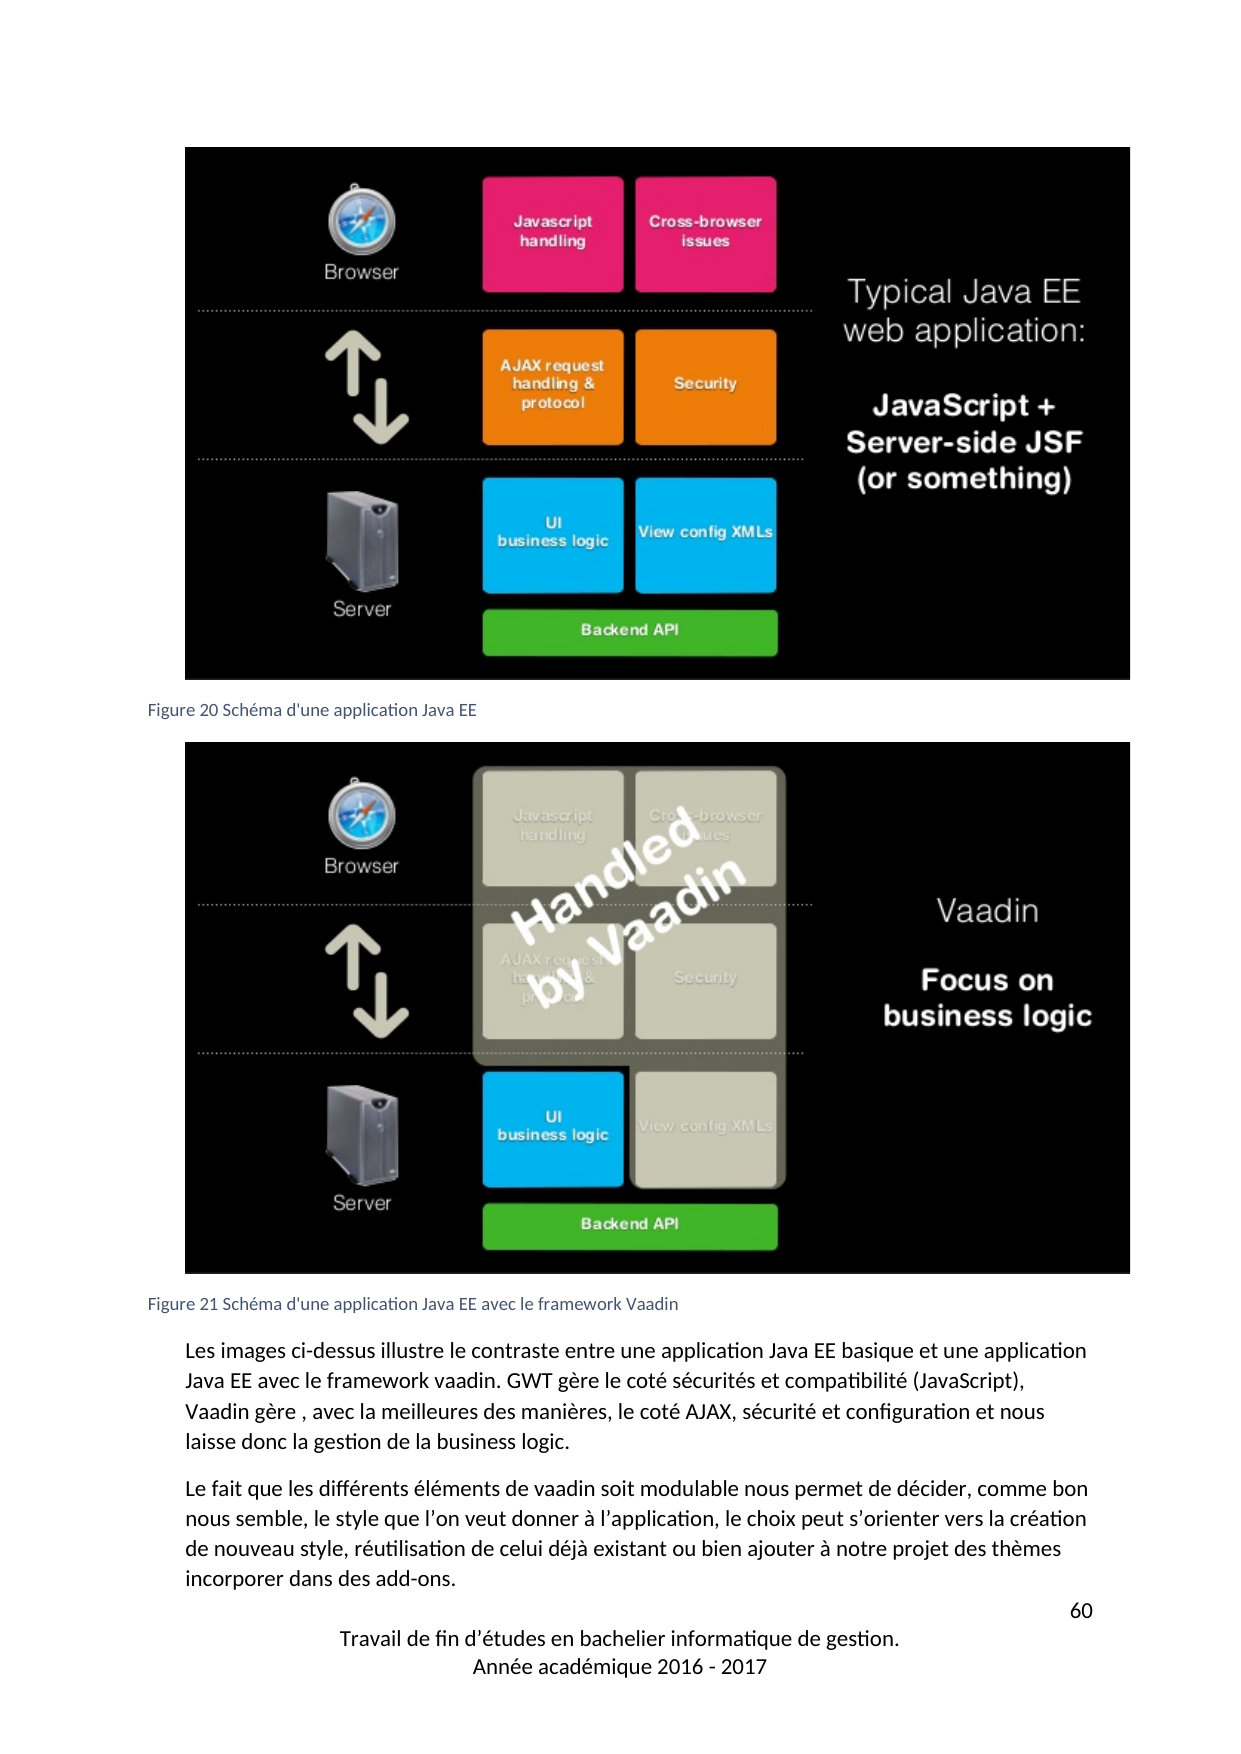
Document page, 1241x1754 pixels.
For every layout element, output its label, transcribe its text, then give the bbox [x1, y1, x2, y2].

picture [185, 147, 1130, 680]
text Figure 20 Schéma d'une application Java EE [148, 698, 1093, 721]
picture [185, 742, 1130, 1274]
text Les images ci-dessus illustre le contraste entre une application Java EE basique et une application Java EE avec le framework vaadin. GWT gère le coté sécurités et compatibilité (JavaScript), Vaadin gère , avec la meilleures des manières, le coté AJAX, sécurité et configuration et nous laisse donc la gestion de la business logic. [185, 1336, 1093, 1455]
text Le fait que les différents éléments de vaadin soit modulable nous permet de décider, comme bon nous semble, le style que l’on veut donner à l’application, le choix peut s’orienter vers la création de nouveau style, réutilisation de celui déjà existant ou bien ajouter à notre projet des thèmes incorporer dans des add-ons. [185, 1474, 1093, 1592]
text Figure 21 Schéma d'une application Java EE avec le framework Vaadin [148, 1293, 1093, 1316]
